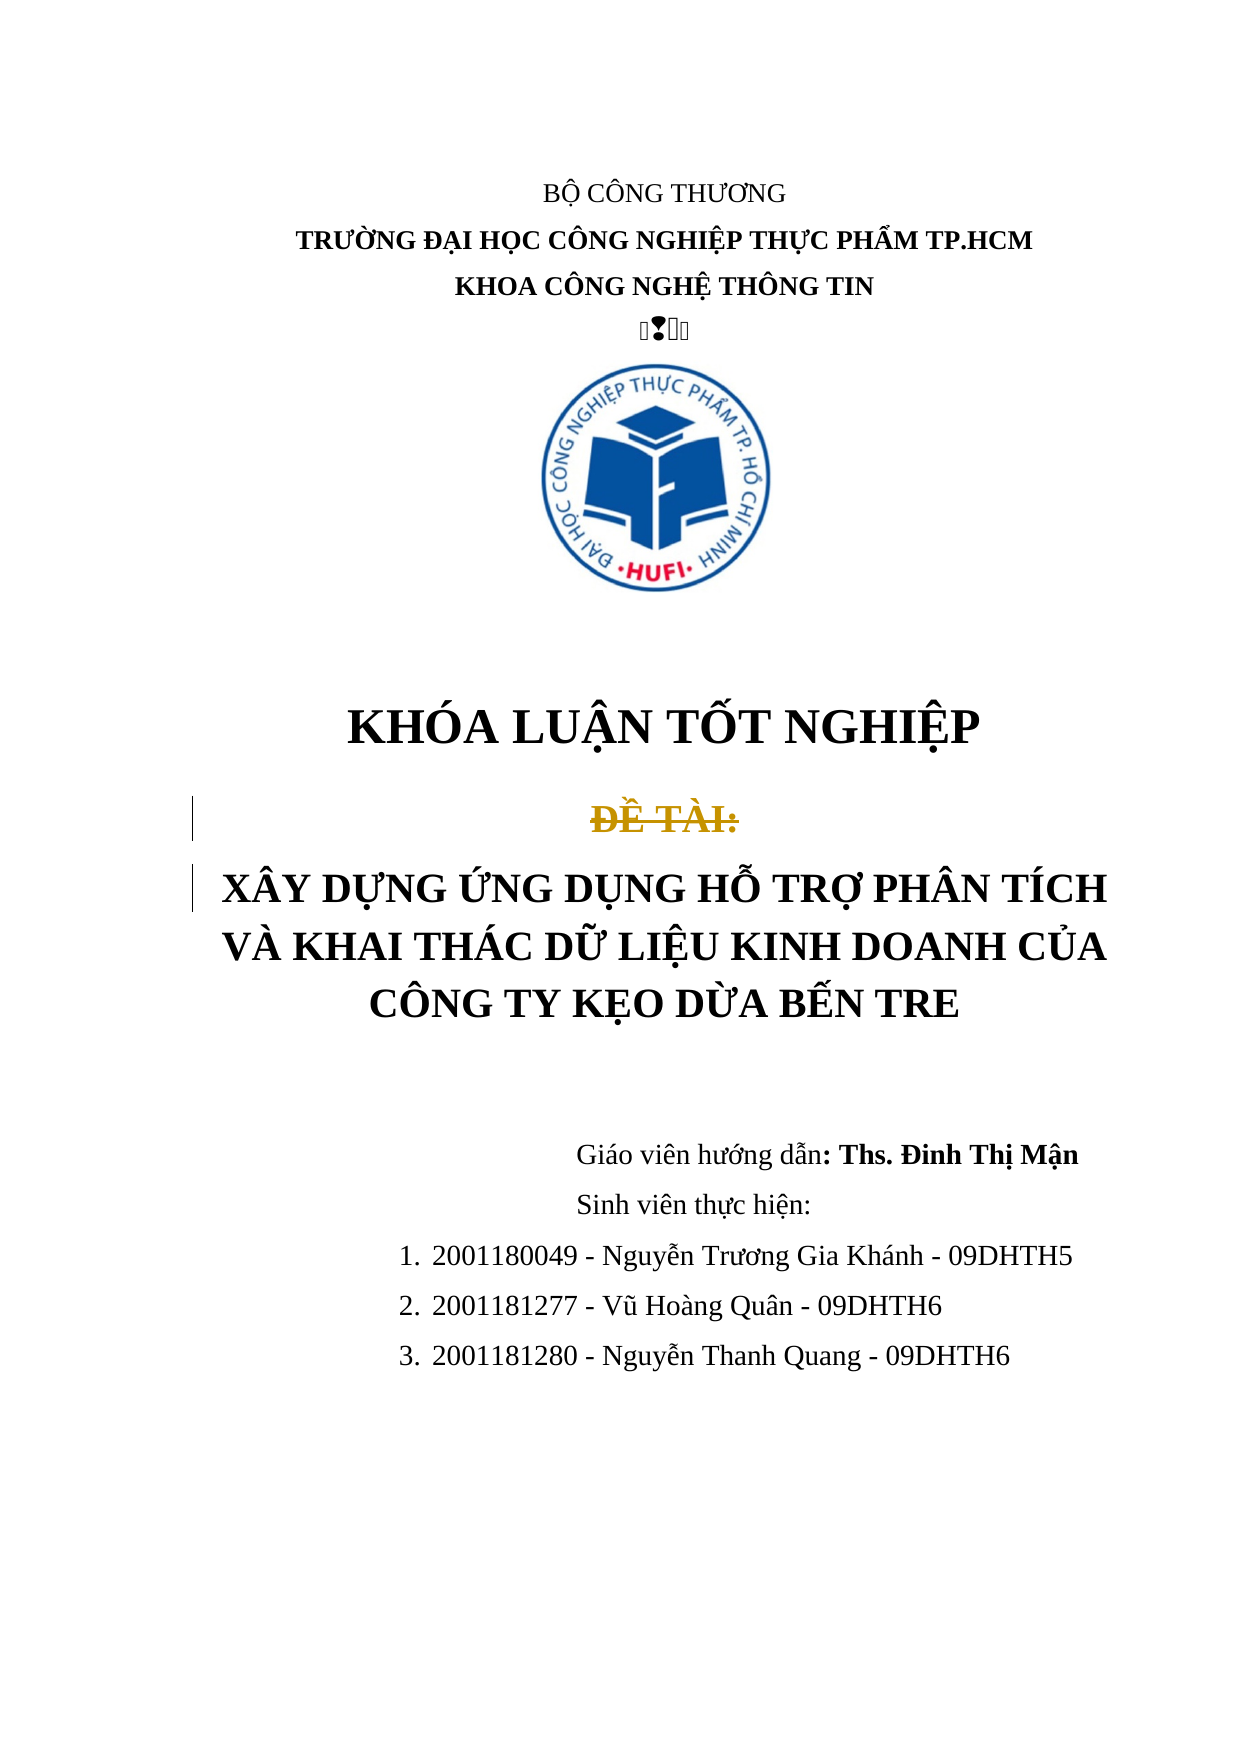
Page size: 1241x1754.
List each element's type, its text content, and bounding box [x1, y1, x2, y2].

text Giáo viên hướng dẫn: Ths. Đinh Thị Mận [576, 1137, 1122, 1171]
picture [537, 360, 774, 593]
text BỘ CÔNG THƯƠNG [207, 177, 1122, 208]
list 2001181277 - Vũ Hoàng Quân - 09DHTH6 [399, 1288, 1122, 1322]
list 2001180049 - Nguyễn Trương Gia Khánh - 09DHTH5 [399, 1238, 1122, 1271]
text Sinh viên thực hiện: [576, 1187, 1122, 1221]
text TRƯỜNG ĐẠI HỌC CÔNG NGHIỆP THỰC PHẨM TP.HCM [207, 224, 1122, 255]
text KHÓA LUẬN TỐT NGHIỆP [207, 697, 1122, 754]
list 2001181280 - Nguyễn Thanh Quang - 09DHTH6 [399, 1338, 1122, 1372]
text XÂY DỰNG ỨNG DỤNG HỖ TRỢ PHÂN TÍCH VÀ KHAI THÁC DỮ LIỆU KINH DOANH CỦA CÔNG TY KẸO DỪA BẾN TRE [207, 864, 1122, 1027]
text KHOA CÔNG NGHỆ THÔNG TIN [207, 271, 1122, 302]
